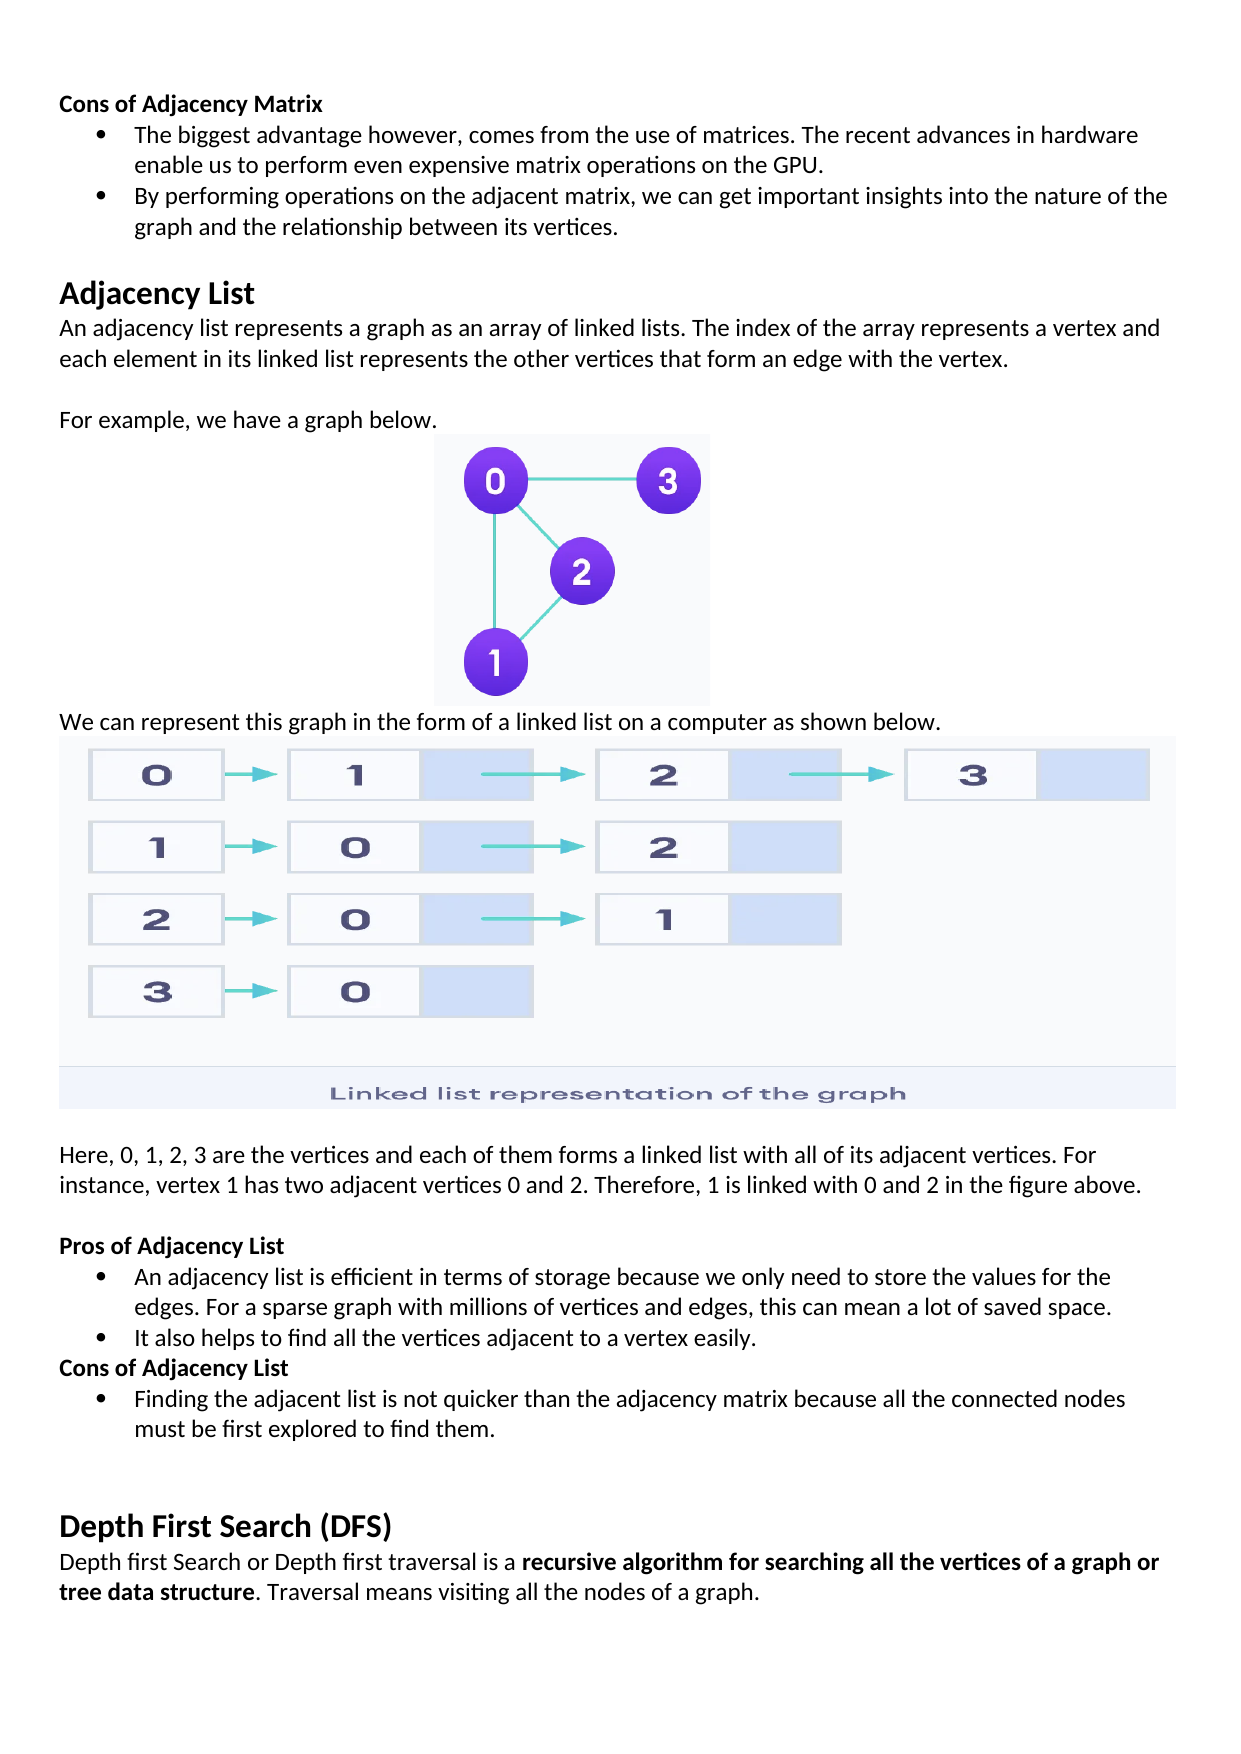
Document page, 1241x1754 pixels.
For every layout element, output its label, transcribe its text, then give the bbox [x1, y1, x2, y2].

text Cons of Adjacency List [59, 1352, 1181, 1383]
text Depth First Search (DFS) [59, 1505, 1181, 1546]
picture [59, 736, 1176, 1109]
list It also helps to find all the vertices adjacent to a vertex easily. [97, 1322, 1181, 1352]
text Pros of Adjacency List [59, 1230, 1181, 1261]
list An adjacency list is efficient in terms of storage because we only need to store the values for the edges. For a sparse graph with millions of vertices and edges, this can mean a lot of saved space. [97, 1261, 1181, 1322]
text Cons of Adjacency Matrix [59, 89, 1181, 119]
list The biggest advantage however, comes from the use of matrices. The recent advances in hardware enable us to perform even expensive matrix operations on the GPU. [97, 119, 1181, 180]
picture [434, 434, 711, 706]
text We can represent this graph in the form of a linked list on a computer as shown below. [59, 706, 1181, 736]
list Finding the adjacent list is not quicker than the adjacency matrix because all the connected nodes must be first explored to find them. [97, 1383, 1181, 1444]
text Depth first Search or Depth first traversal is a recursive algorithm for searching all the vertices of a graph or tree data structure. Traversal means visiting all the nodes of a graph. [59, 1546, 1181, 1607]
text For example, we have a graph below. [59, 404, 1181, 434]
text Here, 0, 1, 2, 3 are the vertices and each of them forms a linked list with all of its adjacent vertices. For instance, vertex 1 has two adjacent vertices 0 and 2. Therefore, 1 is linked with 0 and 2 in the figure above. [59, 1139, 1181, 1200]
text Adjacency List [59, 272, 1181, 312]
text An adjacency list represents a graph as an array of linked lists. The index of the array represents a vertex and each element in its linked list represents the other vertices that form an edge with the vertex. [59, 312, 1181, 373]
list By performing operations on the adjacent matrix, we can get important insights into the nature of the graph and the relationship between its vertices. [97, 180, 1181, 241]
